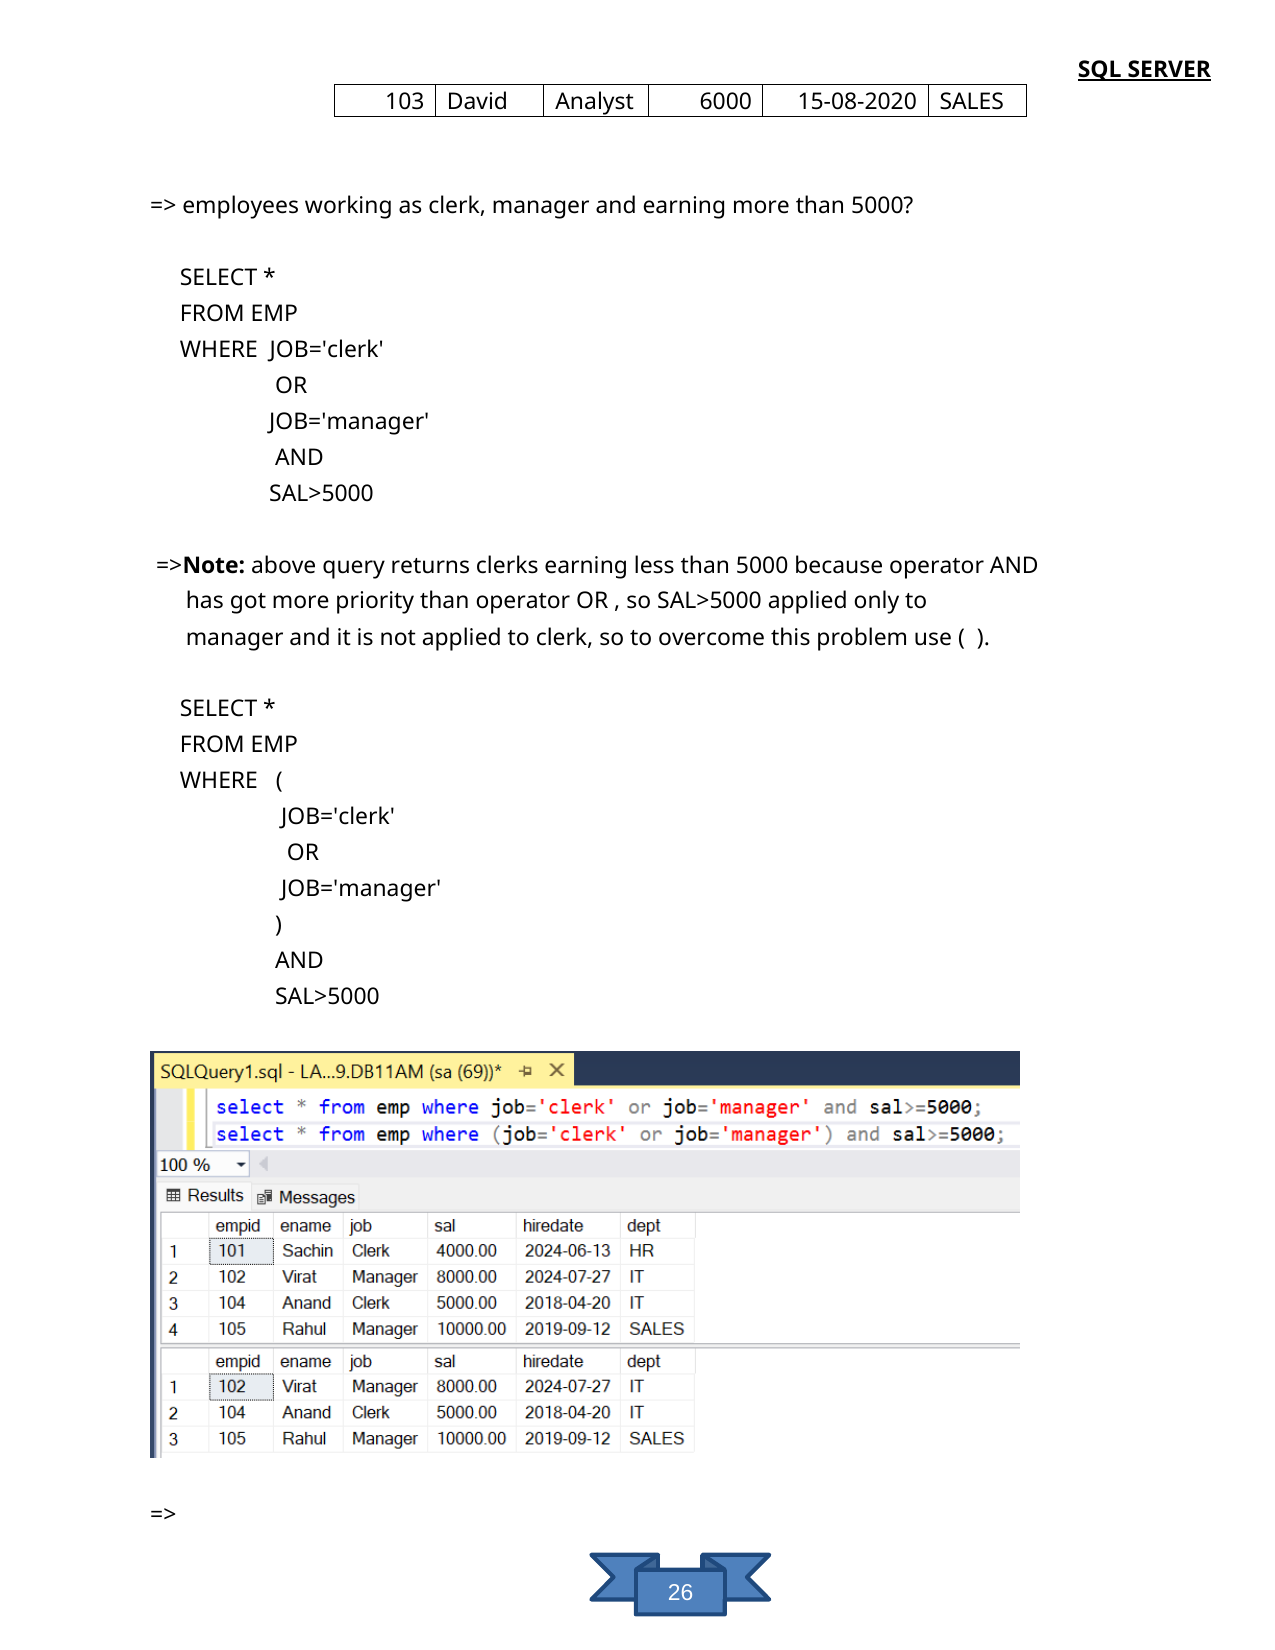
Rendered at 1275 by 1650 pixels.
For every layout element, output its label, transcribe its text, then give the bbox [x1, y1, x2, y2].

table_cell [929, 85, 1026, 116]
text SELECT * [150, 692, 1211, 723]
text manager and it is not applied to clerk, so to overcome this problem use ( ). [150, 620, 1211, 652]
text AND [150, 441, 1211, 472]
text OR [150, 836, 1211, 867]
picture [150, 1051, 1020, 1458]
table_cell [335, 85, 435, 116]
text SELECT * [150, 261, 1211, 292]
text => [150, 1498, 1211, 1529]
text ) [150, 908, 1211, 939]
text FROM EMP [150, 728, 1211, 759]
text has got more priority than operator OR , so SAL>5000 applied only to [150, 584, 1211, 616]
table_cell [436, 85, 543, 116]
text => employees working as clerk, manager and earning more than 5000? [150, 189, 1211, 220]
text SAL>5000 [150, 477, 1211, 508]
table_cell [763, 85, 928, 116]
text AND [150, 944, 1211, 975]
text SAL>5000 [150, 980, 1211, 1011]
text OR [150, 369, 1211, 400]
text WHERE ( [150, 764, 1211, 795]
text JOB='manager' [150, 405, 1211, 436]
text JOB='clerk' [150, 800, 1211, 831]
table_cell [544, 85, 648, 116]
text FROM EMP [150, 297, 1211, 328]
text JOB='manager' [150, 872, 1211, 903]
text =>Note: above query returns clerks earning less than 5000 because operator AND [150, 548, 1211, 580]
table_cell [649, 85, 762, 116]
text WHERE JOB='clerk' [150, 333, 1211, 364]
